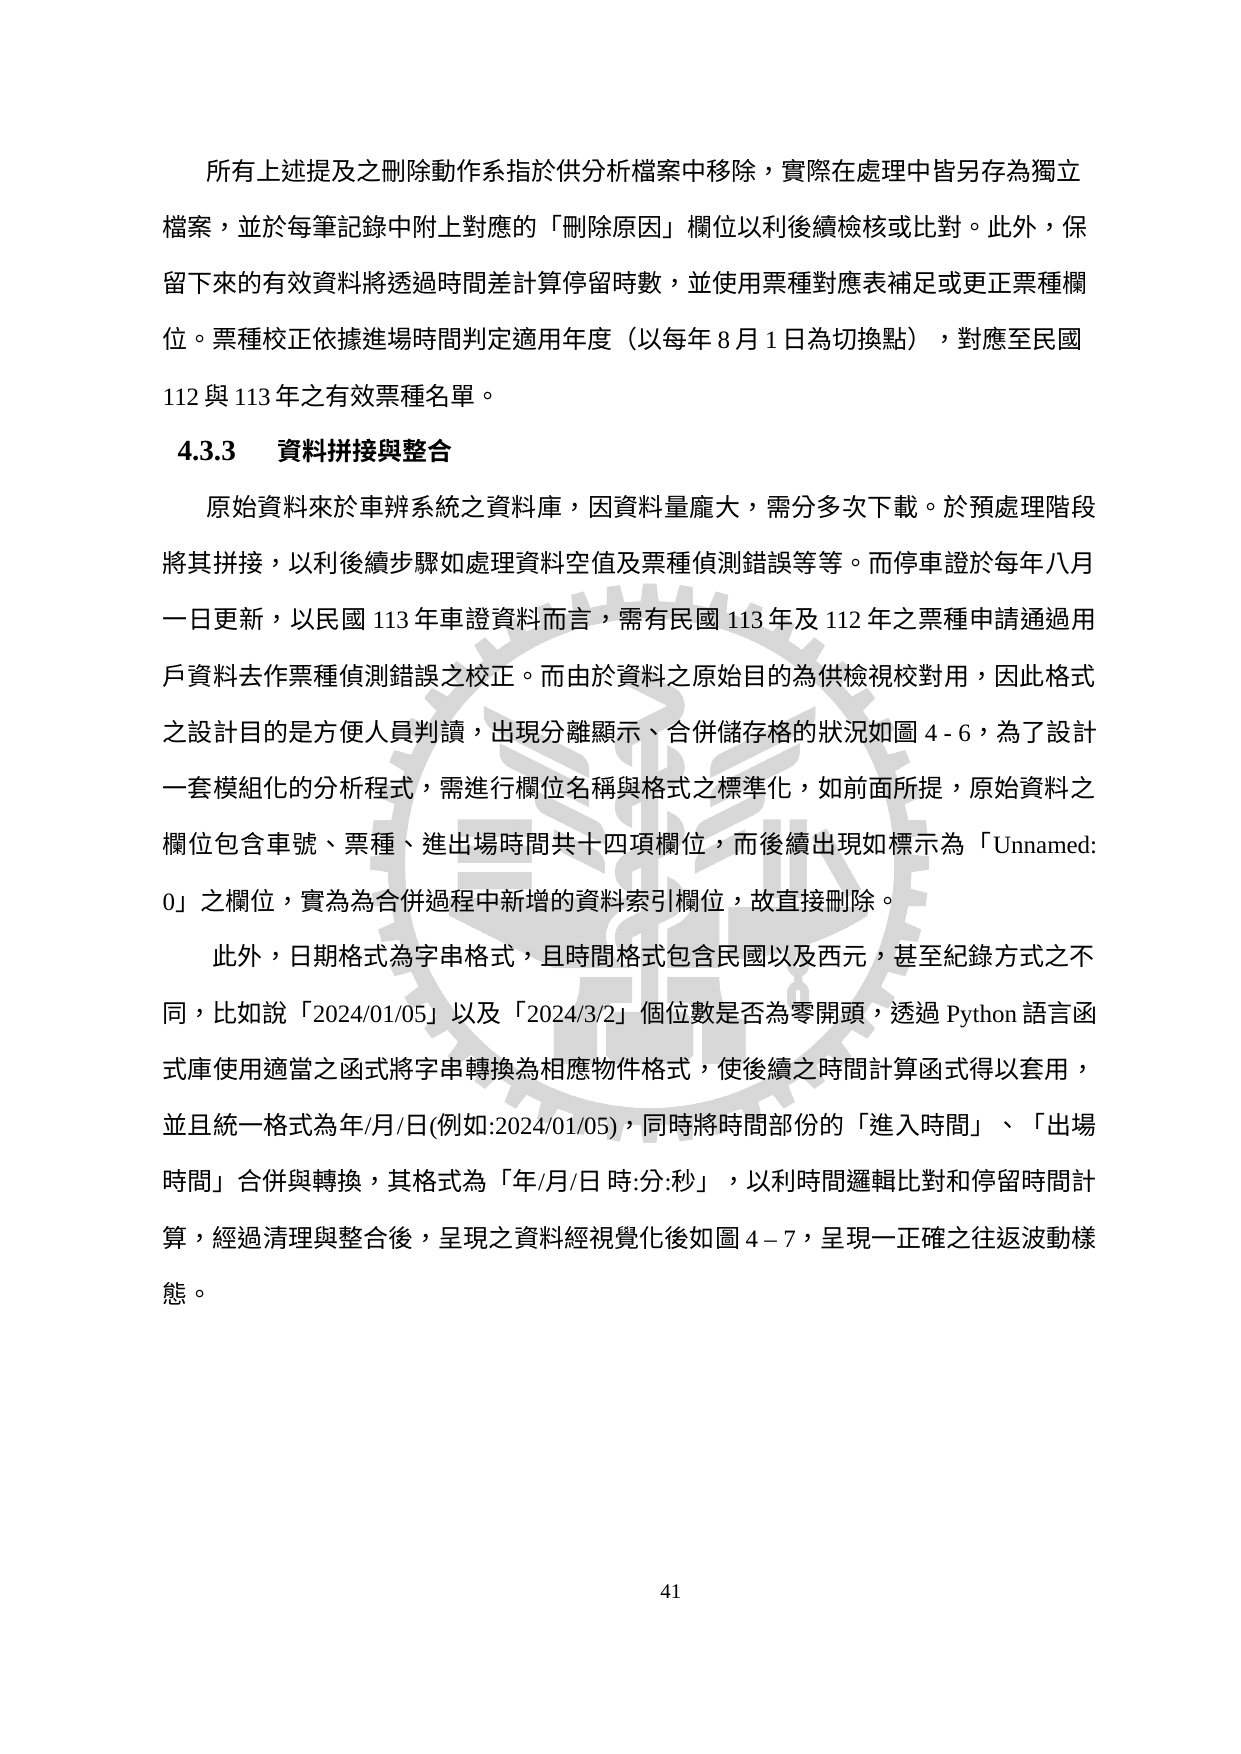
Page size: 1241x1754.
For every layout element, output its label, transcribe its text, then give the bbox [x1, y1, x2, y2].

text 原始資料來於車辨系統之資料庫，因資料量龐大，需分多次下載。於預處理階段將其拼接，以利後續步驟如處理資料空值及票種偵測錯誤等等。而停車證於每年八月一日更新，以民國113年車證資料而言，需有民國113年及112年之票種申請通過用戶資料去作票種偵測錯誤之校正。而由於資料之原始目的為供檢視校對用，因此格式之設計目的是方便人員判讀，出現分離顯示、合併儲存格的狀況如圖4 - 6，為了設計一套模組化的分析程式，需進行欄位名稱與格式之標準化，如前面所提，原始資料之欄位包含車號、票種、進出場時間共十四項欄位，而後續出現如標示為「Unnamed: 0」之欄位，實為為合併過程中新增的資料索引欄位，故直接刪除。 [162, 487, 1097, 918]
text 此外，日期格式為字串格式，且時間格式包含民國以及西元，甚至紀錄方式之不同，比如說「2024/01/05」以及「2024/3/2」個位數是否為零開頭，透過Python語言函式庫使用適當之函式將字串轉換為相應物件格式，使後續之時間計算函式得以套用，並且統一格式為年/月/日(例如:2024/01/05)，同時將時間部份的「進入時間」、「出場時間」合併與轉換，其格式為「年/月/日 時:分:秒」，以利時間邏輯比對和停留時間計算，經過清理與整合後，呈現之資料經視覺化後如圖4 – 7，呈現一正確之往返波動樣態。 [162, 936, 1097, 1311]
text 所有上述提及之刪除動作系指於供分析檔案中移除，實際在處理中皆另存為獨立檔案，並於每筆記錄中附上對應的「刪除原因」欄位以利後續檢核或比對。此外，保留下來的有效資料將透過時間差計算停留時數，並使用票種對應表補足或更正票種欄位。票種校正依據進場時間判定適用年度（以每年8月1日為切換點），對應至民國112與113年之有效票種名單。 [162, 151, 1097, 413]
subtitle 資料拼接與整合 [177, 431, 1097, 469]
